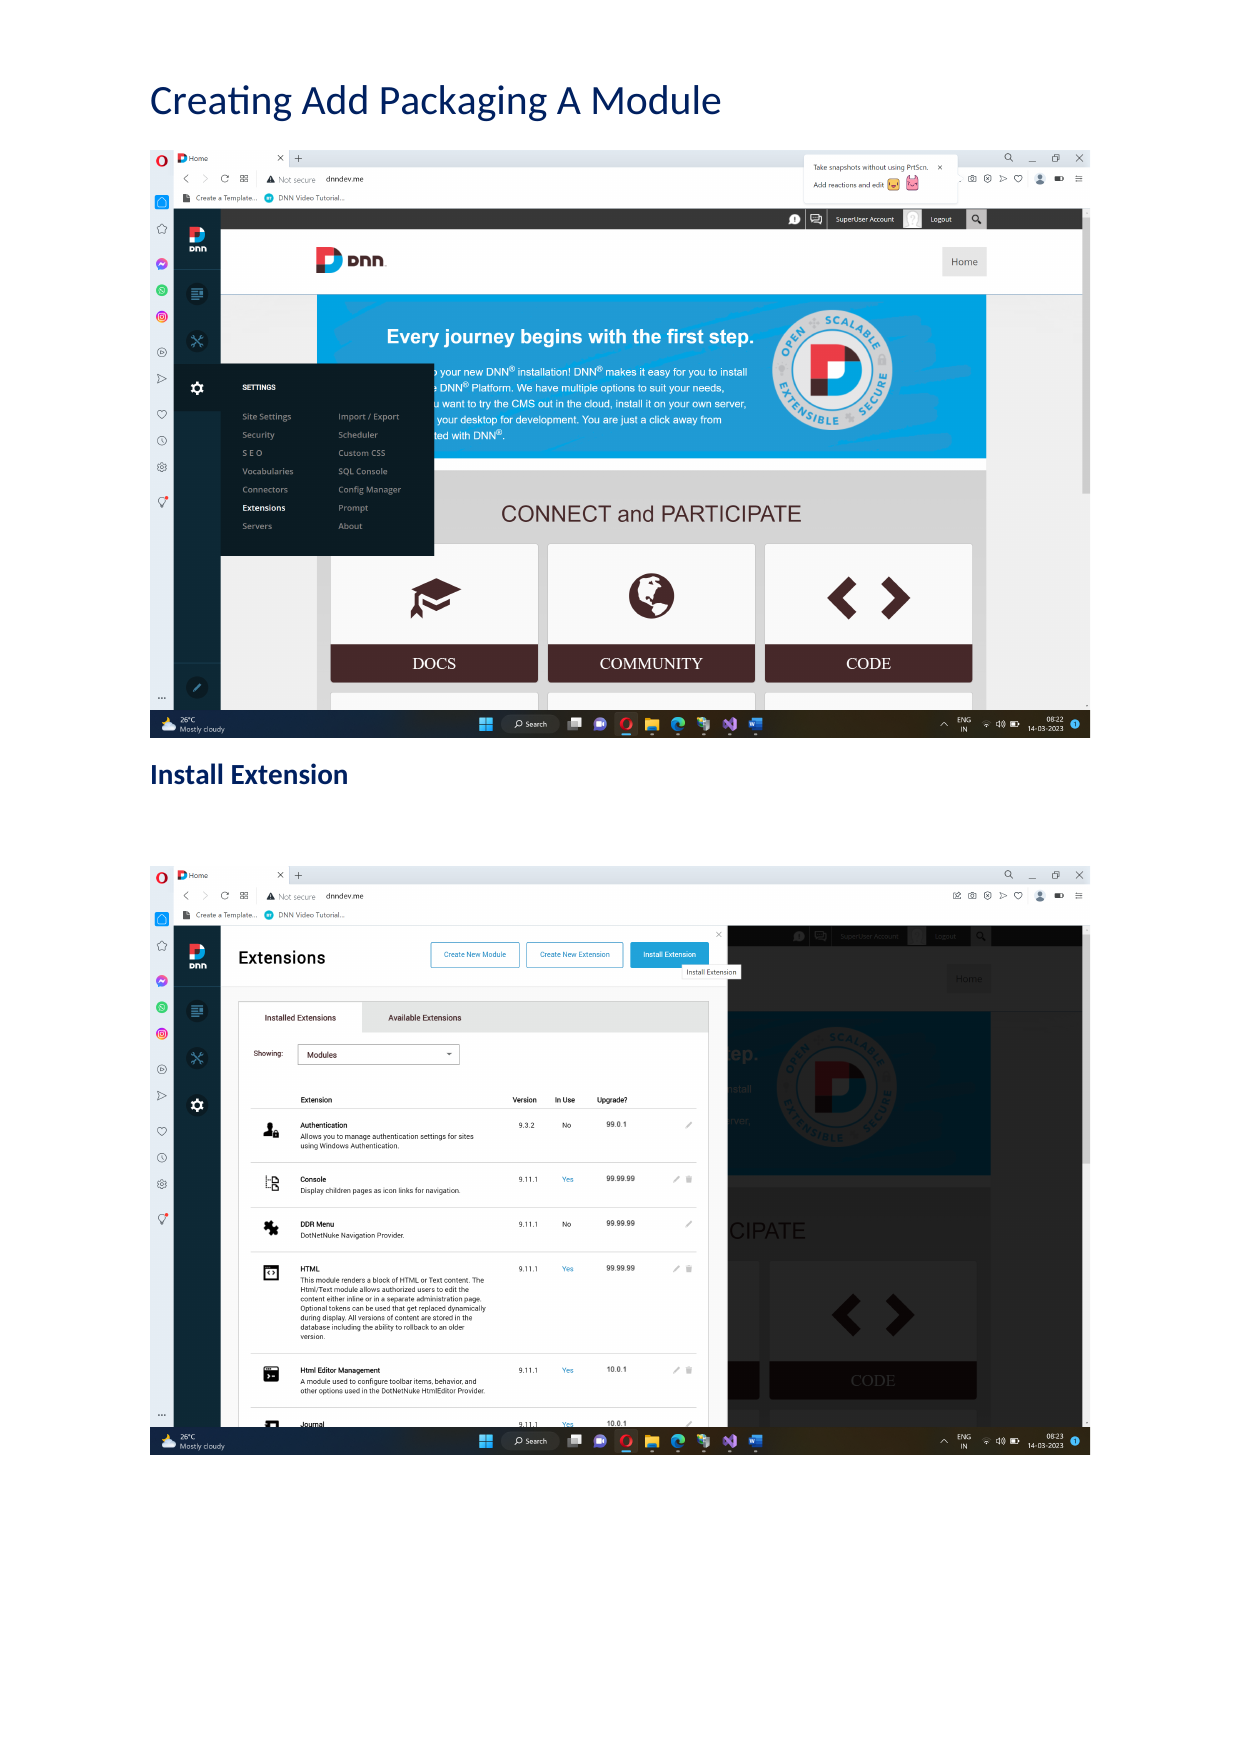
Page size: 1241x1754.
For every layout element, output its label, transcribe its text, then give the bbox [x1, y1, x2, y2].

text Install Extension [150, 756, 1090, 792]
picture [150, 150, 1091, 738]
picture [150, 866, 1091, 1455]
